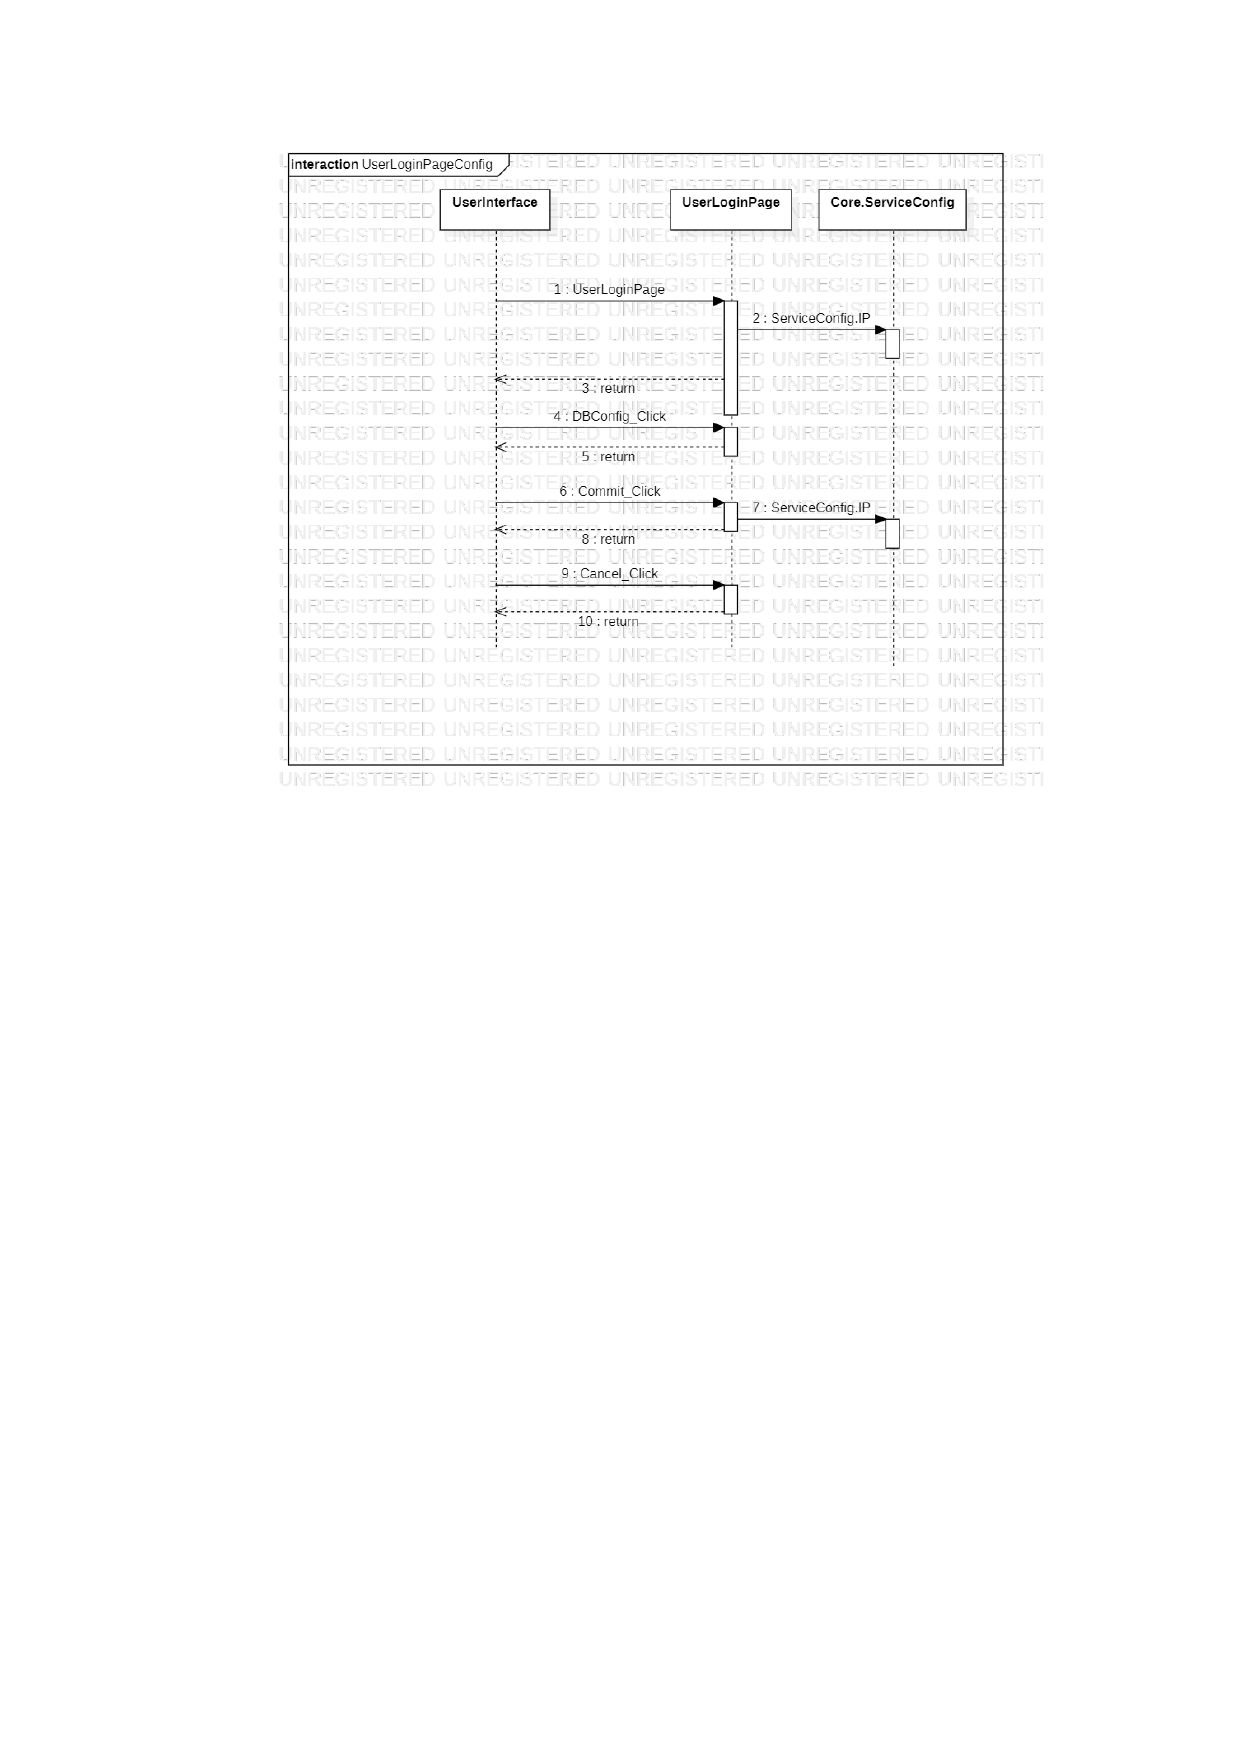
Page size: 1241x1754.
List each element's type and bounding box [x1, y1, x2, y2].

picture [278, 143, 1044, 806]
